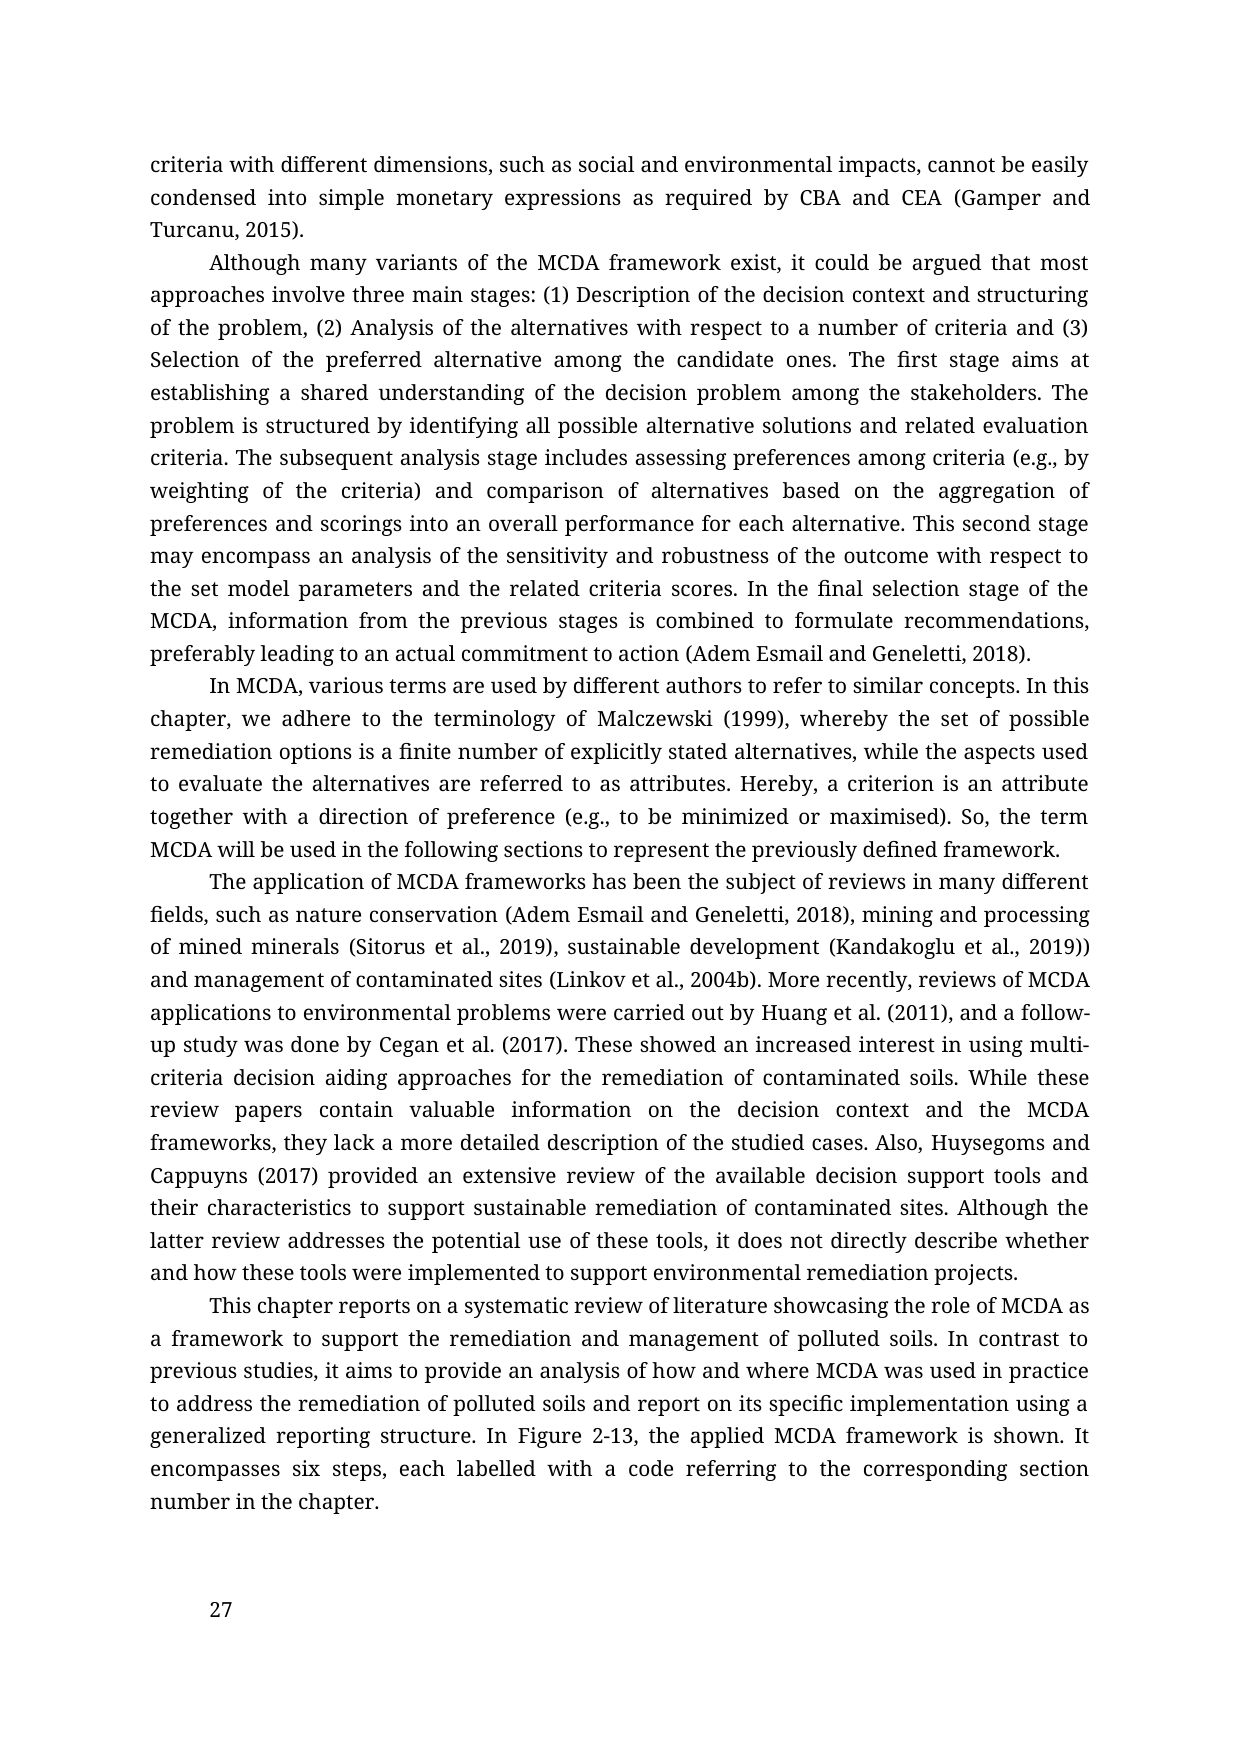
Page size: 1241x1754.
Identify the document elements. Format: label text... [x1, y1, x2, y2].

text The application of MCDA frameworks has been the subject of reviews in many different fields, such as nature conservation (Adem Esmail and Geneletti, 2018), mining and processing of mined minerals (Sitorus et al., 2019), sustainable development (Kandakoglu et al., 2019)) and management of contaminated sites (Linkov et al., 2004b). More recently, reviews of MCDA applications to environmental problems were carried out by Huang et al. (2011), and a follow-up study was done by Cegan et al. (2017). These showed an increased interest in using multi-criteria decision aiding approaches for the remediation of contaminated soils. While these review papers contain valuable information on the decision context and the MCDA frameworks, they lack a more detailed description of the studied cases. Also, Huysegoms and Cappuyns (2017) provided an extensive review of the available decision support tools and their characteristics to support sustainable remediation of contaminated sites. Although the latter review addresses the potential use of these tools, it does not directly describe whether and how these tools were implemented to support environmental remediation projects. [150, 867, 1090, 1287]
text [150, 150, 1090, 244]
text In MCDA, various terms are used by different authors to refer to similar concepts. In this chapter, we adhere to the terminology of Malczewski (1999), whereby the set of possible remediation options is a finite number of explicitly stated alternatives, while the aspects used to evaluate the alternatives are referred to as attributes. Hereby, a criterion is an attribute together with a direction of preference (e.g., to be minimized or maximised). So, the term MCDA will be used in the following sections to represent the previously defined framework. [150, 672, 1090, 863]
text Although many variants of the MCDA framework exist, it could be argued that most approaches involve three main stages: (1) Description of the decision context and structuring of the problem, (2) Analysis of the alternatives with respect to a number of criteria and (3) Selection of the preferred alternative among the candidate ones. The first stage aims at establishing a shared understanding of the decision problem among the stakeholders. The problem is structured by identifying all possible alternative solutions and related evaluation criteria. The subsequent analysis stage includes assessing preferences among criteria (e.g., by weighting of the criteria) and comparison of alternatives based on the aggregation of preferences and scorings into an overall performance for each alternative. This second stage may encompass an analysis of the sensitivity and robustness of the outcome with respect to the set model parameters and the related criteria scores. In the final selection stage of the MCDA, information from the previous stages is combined to formulate recommendations, preferably leading to an actual commitment to action (Adem Esmail and Geneletti, 2018). [150, 248, 1090, 667]
